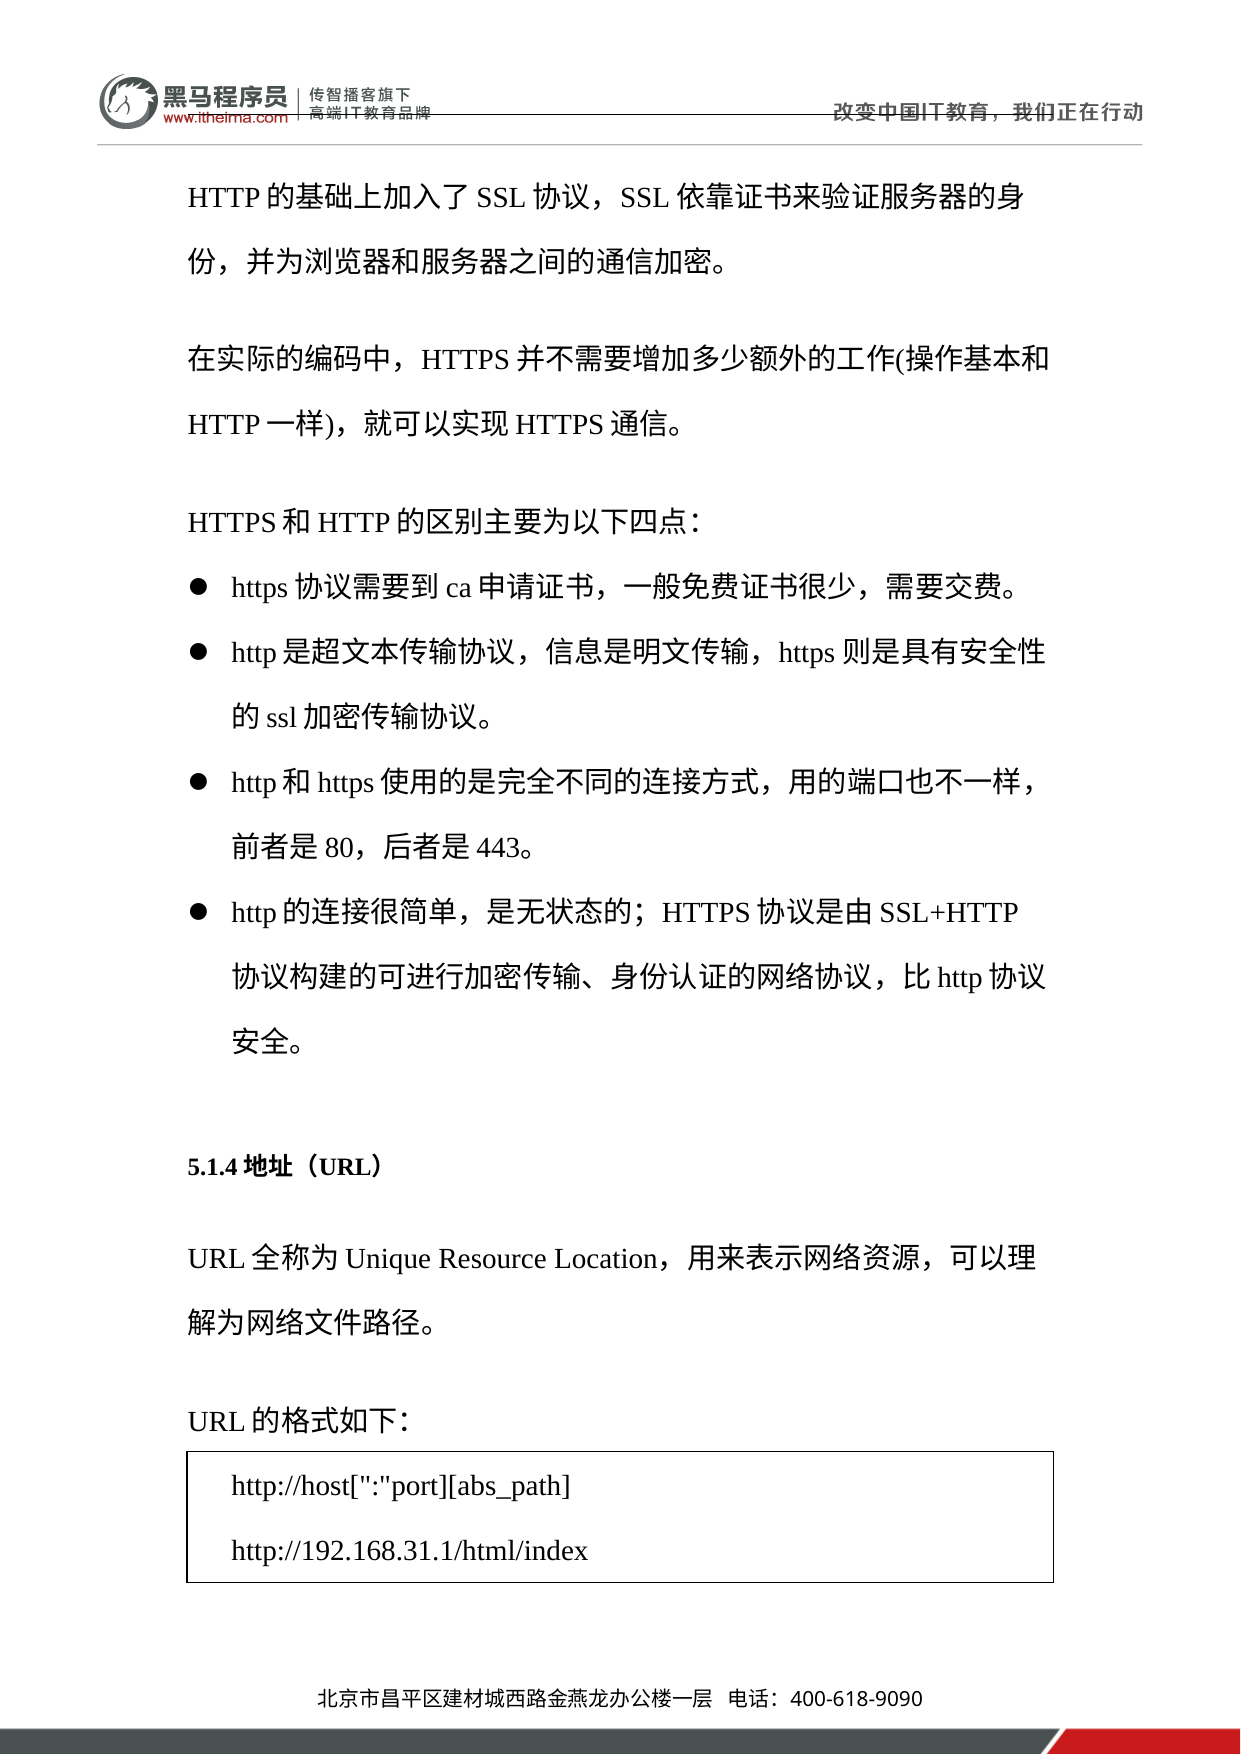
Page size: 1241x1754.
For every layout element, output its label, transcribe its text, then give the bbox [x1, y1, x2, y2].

subtitle 5.1.4 地址（URL） [187, 1132, 1053, 1197]
text 在实际的编码中，HTTPS并不需要增加多少额外的工作(操作基本和HTTP一样)，就可以实现HTTPS通信。 [187, 324, 1053, 454]
list https协议需要到ca申请证书，一般免费证书很少，需要交费。 [187, 552, 1053, 617]
text 为了解决HTTP协议的这一缺陷，需要使用另一种协议：安全套接字层超文本传输协议HTTPS。为了数据传输的安全，HTTPS在HTTP的基础上加入了SSL协议，SSL依靠证书来验证服务器的身份，并为浏览器和服务器之间的通信加密。 [187, 162, 1053, 292]
list http的连接很简单，是无状态的；HTTPS协议是由SSL+HTTP协议构建的可进行加密传输、身份认证的网络协议，比http协议安全。 [187, 877, 1053, 1072]
text http://192.168.31.1/html/index [188, 1516, 1053, 1582]
text HTTPS和HTTP的区别主要为以下四点： [187, 487, 1053, 552]
picture [0, 3, 1241, 153]
text http://host[":"port][abs_path] [188, 1452, 1053, 1516]
picture [0, 1669, 1241, 1754]
list http和https使用的是完全不同的连接方式，用的端口也不一样，前者是80，后者是443。 [187, 747, 1053, 877]
text URL全称为Unique Resource Location，用来表示网络资源，可以理解为网络文件路径。 [187, 1224, 1053, 1354]
text URL的格式如下： [187, 1386, 1053, 1451]
list http是超文本传输协议，信息是明文传输，https 则是具有安全性的ssl加密传输协议。 [187, 617, 1053, 747]
